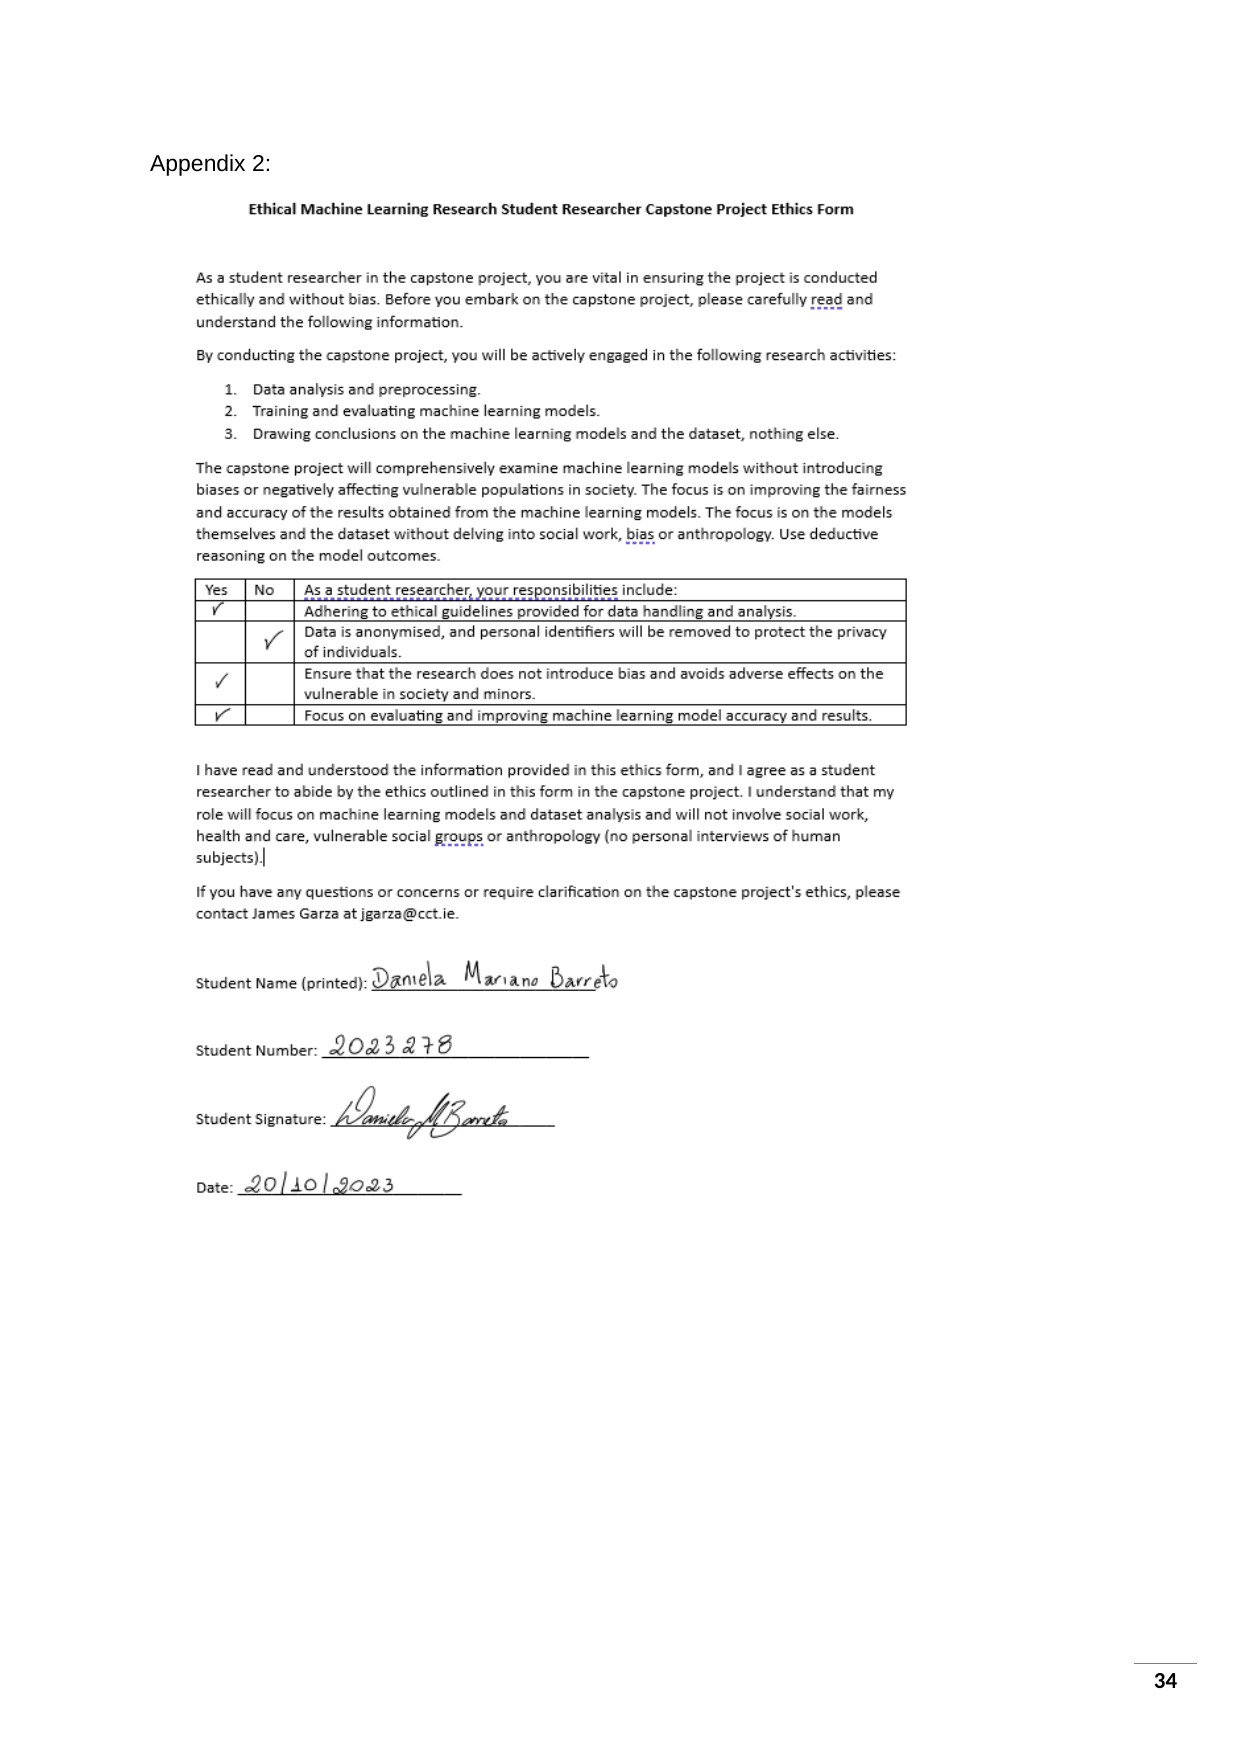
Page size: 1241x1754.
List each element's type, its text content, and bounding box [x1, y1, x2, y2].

picture [150, 189, 936, 1222]
text Appendix 2: [150, 150, 1090, 176]
